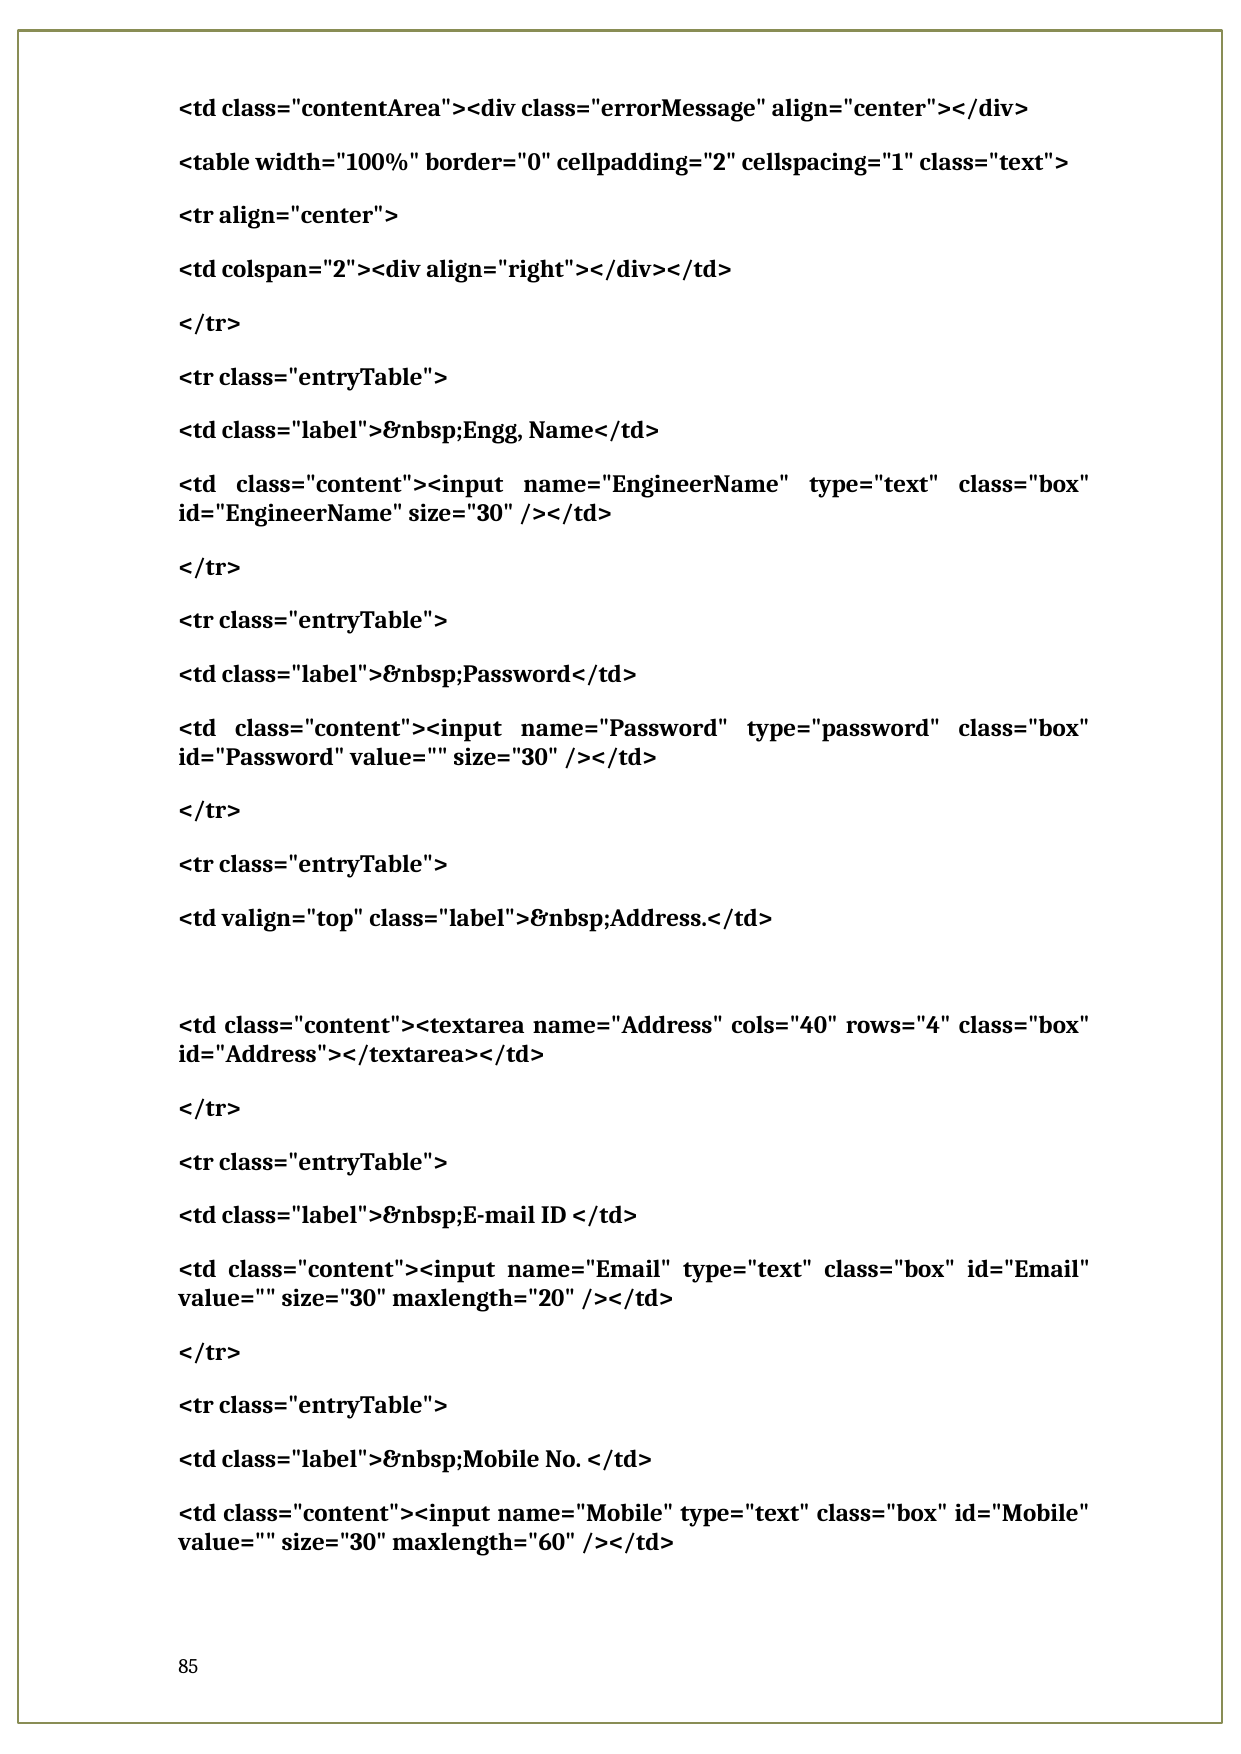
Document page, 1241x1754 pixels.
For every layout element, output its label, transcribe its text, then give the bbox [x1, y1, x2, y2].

text <td valign="top" class="label">&nbsp;Address.</td> [178, 904, 1090, 932]
text <td class="content"><input name="Password" type="password" class="box" id="Password" value="" size="30" /></td> [178, 714, 1090, 771]
text <td class="label">&nbsp;Mobile No. </td> [178, 1445, 1090, 1474]
text <td class="content"><input name="Email" type="text" class="box" id="Email" value="" size="30" maxlength="20" /></td> [178, 1255, 1090, 1312]
text <table width="100%" border="0" cellpadding="2" cellspacing="1" class="text"> [178, 147, 1090, 176]
text <td class="content"><input name="Mobile" type="text" class="box" id="Mobile" value="" size="30" maxlength="60" /></td> [178, 1499, 1090, 1556]
text <td class="label">&nbsp;Engg, Name</td> [178, 416, 1090, 445]
text <tr align="center"> [178, 201, 1090, 230]
text <td class="content"><textarea name="Address" cols="40" rows="4" class="box" id="Address"></textarea></td> [178, 1011, 1090, 1069]
text <td class="content"><input name="EngineerName" type="text" class="box" id="EngineerName" size="30" /></td> [178, 470, 1090, 527]
text <tr class="entryTable"> [178, 606, 1090, 635]
text </tr> [178, 796, 1090, 825]
text <tr class="entryTable"> [178, 850, 1090, 879]
text <tr class="entryTable"> [178, 1147, 1090, 1176]
text <td class="label">&nbsp;E-mail ID </td> [178, 1201, 1090, 1230]
text <td class="label">&nbsp;Password</td> [178, 660, 1090, 689]
text </tr> [178, 309, 1090, 337]
text <td colspan="2"><div align="right"></div></td> [178, 255, 1090, 284]
text <tr class="entryTable"> [178, 362, 1090, 391]
text <td class="contentArea"><div class="errorMessage" align="center"></div> [178, 94, 1090, 122]
text </tr> [178, 1337, 1090, 1366]
text </tr> [178, 552, 1090, 581]
text </tr> [178, 1094, 1090, 1122]
text <tr class="entryTable"> [178, 1391, 1090, 1420]
